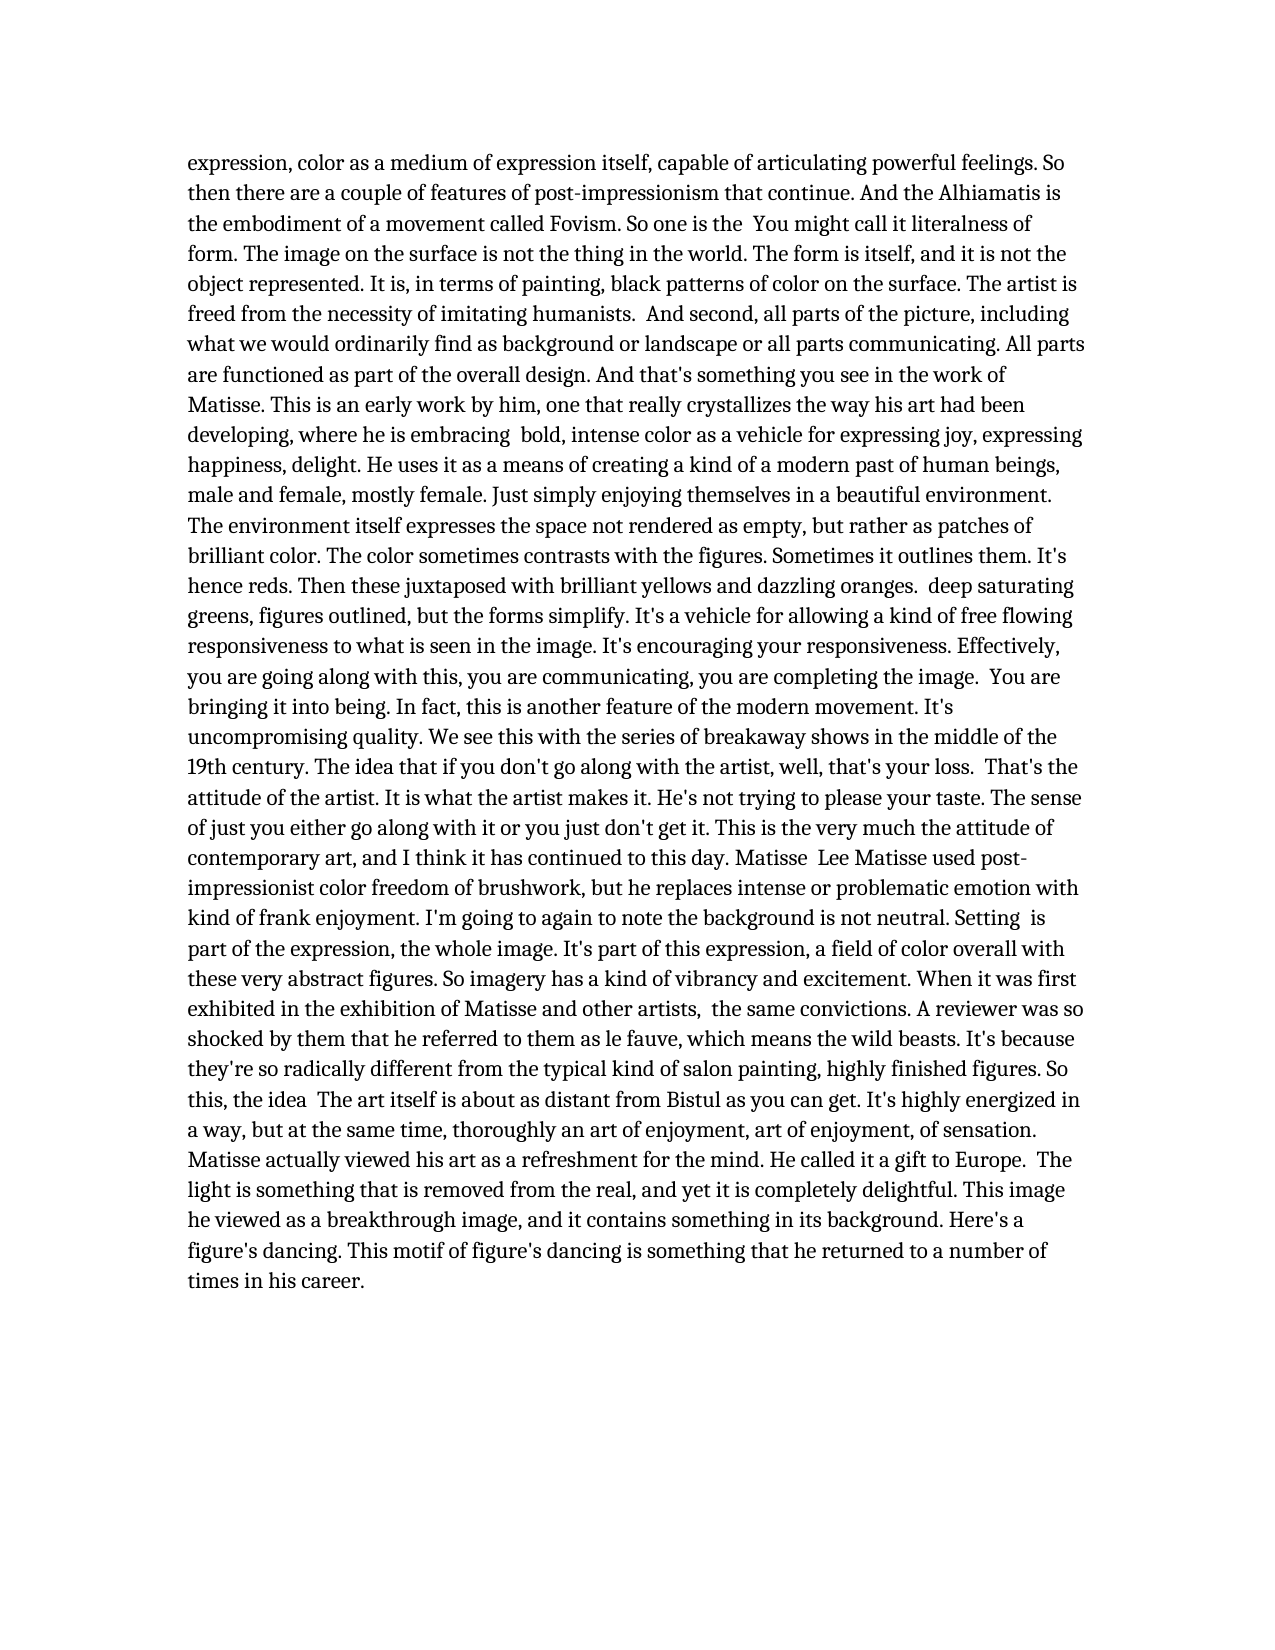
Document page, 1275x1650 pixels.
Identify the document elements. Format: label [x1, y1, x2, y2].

text [187, 150, 1087, 1294]
